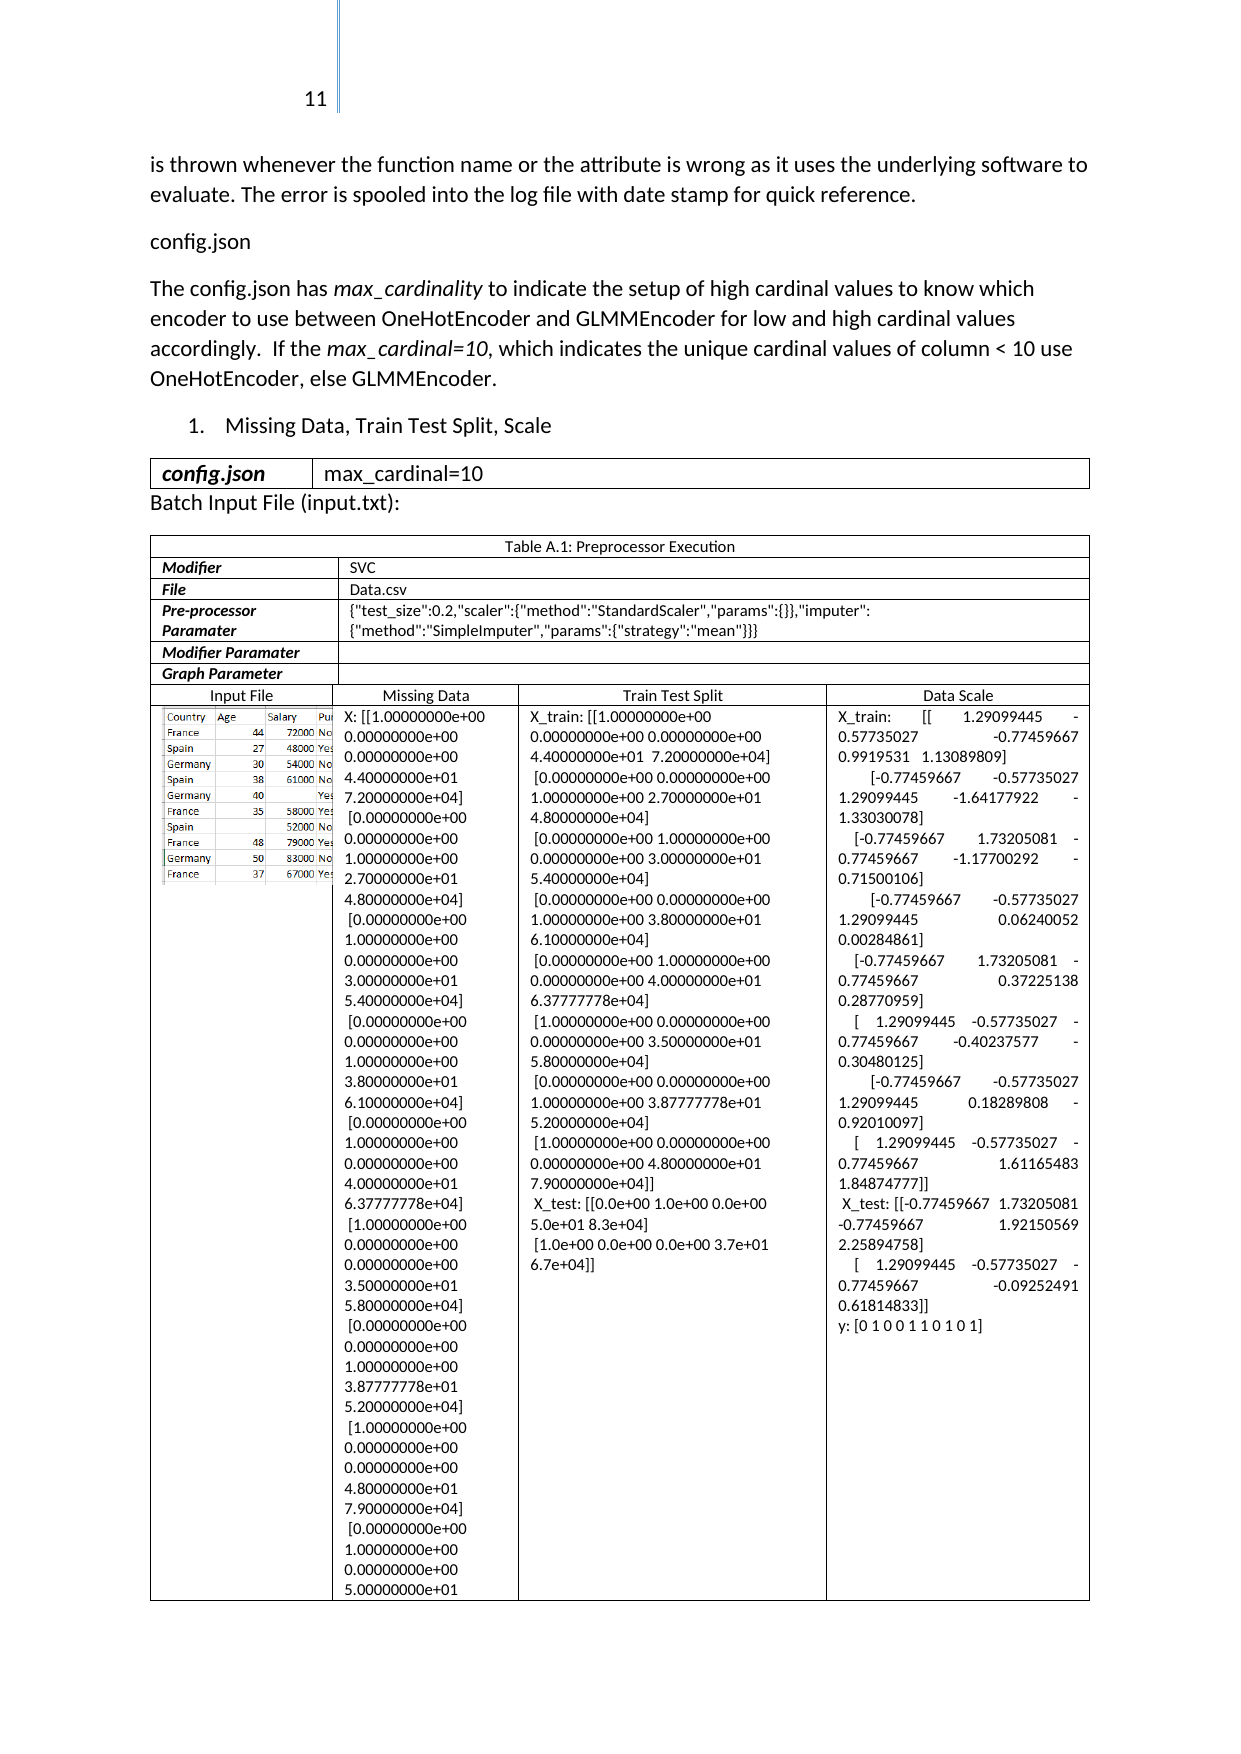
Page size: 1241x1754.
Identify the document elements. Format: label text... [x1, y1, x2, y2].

table_cell Input File [151, 685, 332, 705]
picture [161, 706, 333, 885]
table_cell File [151, 579, 338, 599]
text config.json [150, 227, 1090, 255]
table_header max_cardinal=10 [313, 459, 1089, 487]
table_header config.json [151, 459, 312, 487]
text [150, 150, 1090, 208]
table_cell [339, 642, 1089, 662]
table_cell Train Test Split [519, 685, 826, 705]
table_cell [333, 706, 518, 1600]
table_cell Modifier Paramater [151, 642, 338, 662]
table_cell [339, 664, 1089, 684]
list Missing Data, Train Test Split, Scale [187, 411, 1090, 439]
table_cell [827, 706, 1089, 1600]
table_cell Data.csv [339, 579, 1089, 599]
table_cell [519, 706, 826, 1600]
table_cell Pre-processor Paramater [151, 600, 338, 641]
table_cell {"test_size":0.2,"scaler":{"method":"StandardScaler","params":{}},"imputer":{"method":"SimpleImputer","params":{"strategy":"mean"}}} [339, 600, 1089, 641]
table_cell Graph Parameter [151, 664, 338, 684]
table_cell [151, 706, 332, 1600]
table_cell Missing Data [333, 685, 518, 705]
table_cell Data Scale [827, 685, 1089, 705]
text Batch Input File (input.txt): [150, 489, 1090, 516]
table_cell Modifier [151, 558, 338, 578]
table_cell SVC [339, 558, 1089, 578]
text The config.json has max_cardinality to indicate the setup of high cardinal values to know which encoder to use between OneHotEncoder and GLMMEncoder for low and high cardinal values accordingly. If the max_cardinal=10, which indicates the unique cardinal values of column < 10 use OneHotEncoder, else GLMMEncoder. [150, 274, 1090, 393]
table_header Table A.1: Preprocessor Execution [151, 536, 1089, 557]
